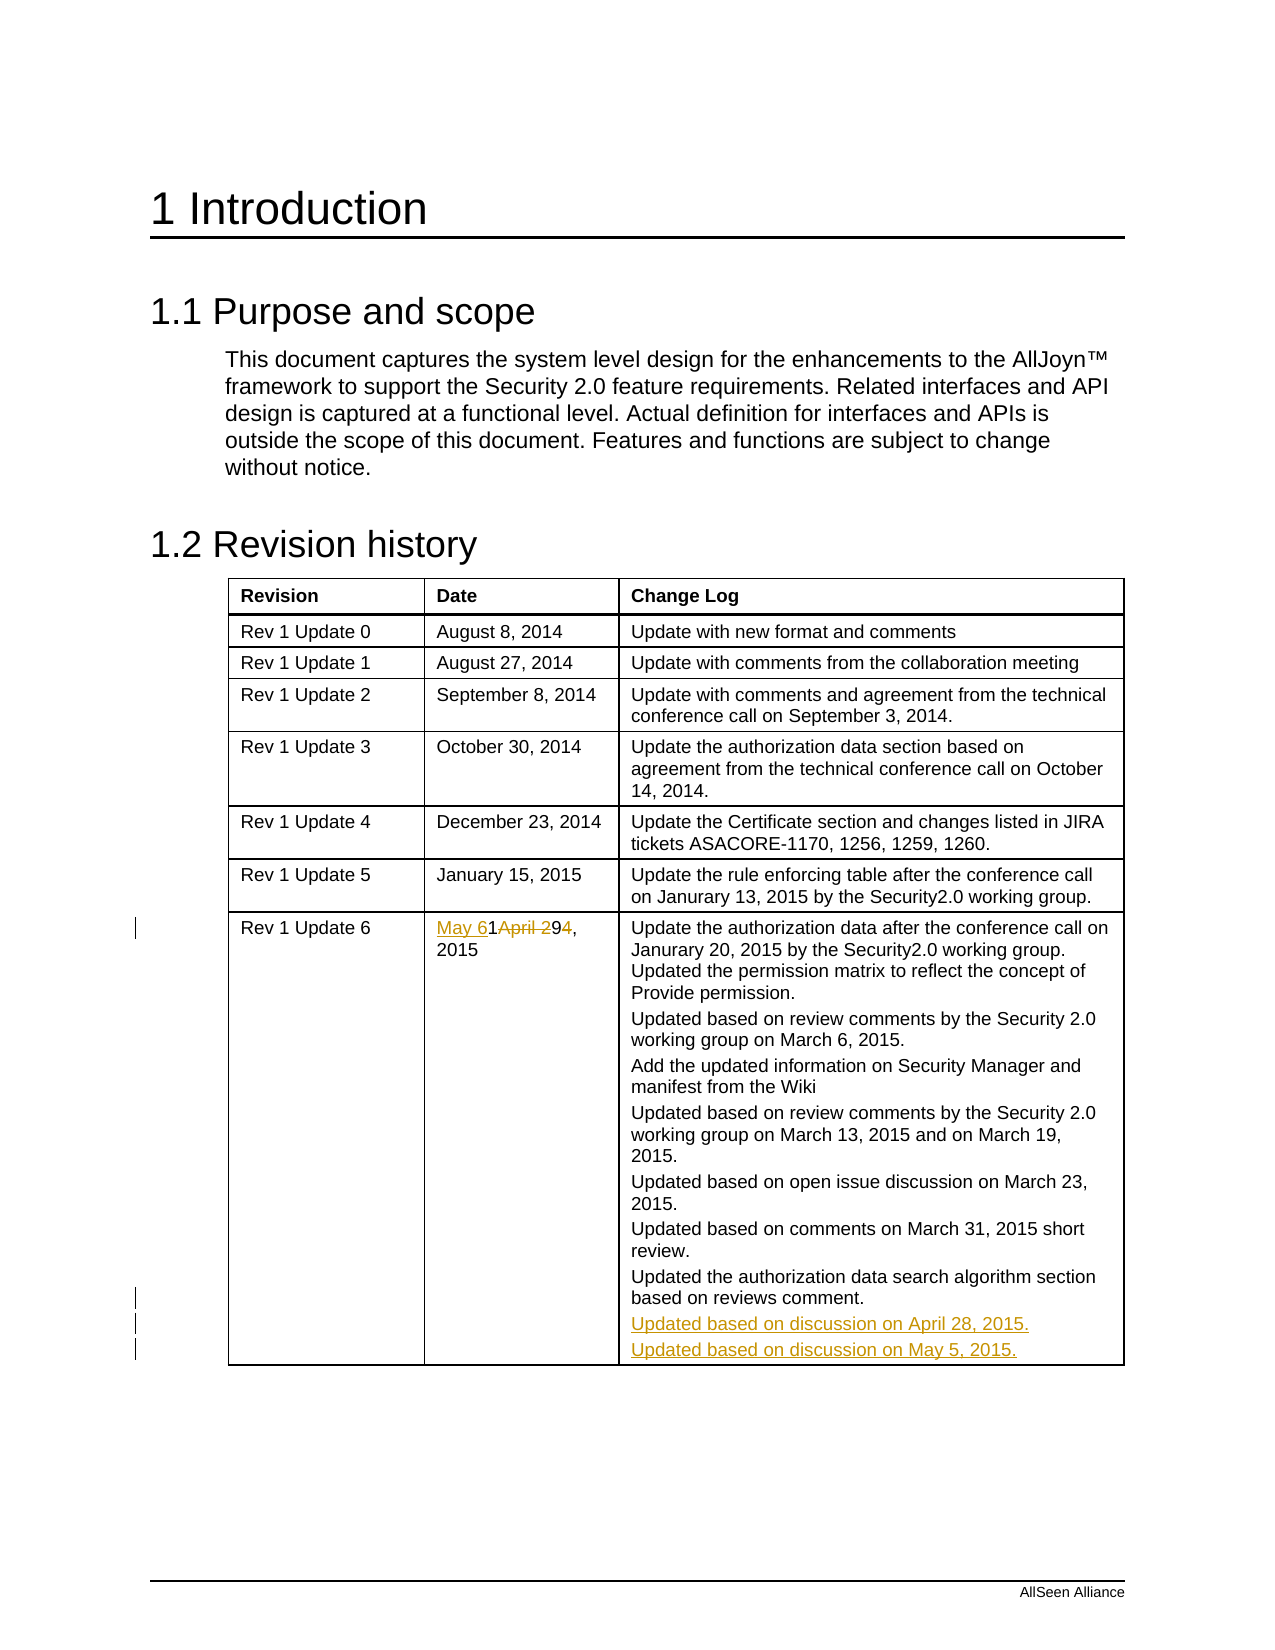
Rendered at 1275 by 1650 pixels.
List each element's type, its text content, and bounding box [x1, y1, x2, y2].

table_cell August 8, 2014 [425, 616, 618, 646]
table_cell Update with comments from the collaboration meeting [620, 648, 1123, 678]
table_cell Update with new format and comments [620, 616, 1123, 646]
table_cell Rev 1 Update 0 [229, 616, 424, 646]
table_cell September 8, 2014 [425, 679, 618, 731]
table_cell Rev 1 Update 6 [229, 913, 424, 1364]
table_cell Update the authorization data after the conference call on Janurary 20, 2015 by the Security2.0 working group. Updated the permission matrix to reflect the concept of Provide permission. Updated based on review comments by the Security 2.0 working group on March 6, 2015. Add the updated information on Security Manager and manifest from the Wiki Updated based on review comments by the Security 2.0 working group on March 13, 2015 and on March 19, 2015. Updated based on open issue discussion on March 23, 2015. Updated based on comments on March 31, 2015 short review. Updated the authorization data search algorithm section based on reviews comment. [620, 913, 1123, 1364]
table_cell Rev 1 Update 4 [229, 807, 424, 858]
table_cell Update the Certificate section and changes listed in JIRA tickets ASACORE-1170, 1256, 1259, 1260. [620, 807, 1123, 858]
table_cell Update with comments and agreement from the technical conference call on September 3, 2014. [620, 679, 1123, 731]
subtitle Revision history [150, 522, 1125, 565]
subtitle Introduction [150, 181, 1125, 236]
table_cell August 27, 2014 [425, 648, 618, 678]
table_header Date [425, 579, 618, 613]
table_cell , 2015 [425, 913, 618, 1364]
table_cell Rev 1 Update 1 [229, 648, 424, 678]
subtitle Purpose and scope [150, 289, 1125, 332]
table_cell December 23, 2014 [425, 807, 618, 858]
text This document captures the system level design for the enhancements to the AllJoyn™ framework to support the Security 2.0 feature requirements. Related interfaces and API design is captured at a functional level. Actual definition for interfaces and APIs is outside the scope of this document. Features and functions are subject to change without notice. [225, 345, 1125, 480]
table_cell Update the authorization data section based on agreement from the technical conference call on October 14, 2014. [620, 732, 1123, 805]
table_header Change Log [620, 579, 1123, 613]
table_cell Rev 1 Update 2 [229, 679, 424, 731]
table_header Revision [229, 579, 424, 613]
table_cell Rev 1 Update 3 [229, 732, 424, 805]
table_cell January 15, 2015 [425, 860, 618, 911]
table_cell Rev 1 Update 5 [229, 860, 424, 911]
table_cell October 30, 2014 [425, 732, 618, 805]
table_cell Update the rule enforcing table after the conference call on Janurary 13, 2015 by the Security2.0 working group. [620, 860, 1123, 911]
